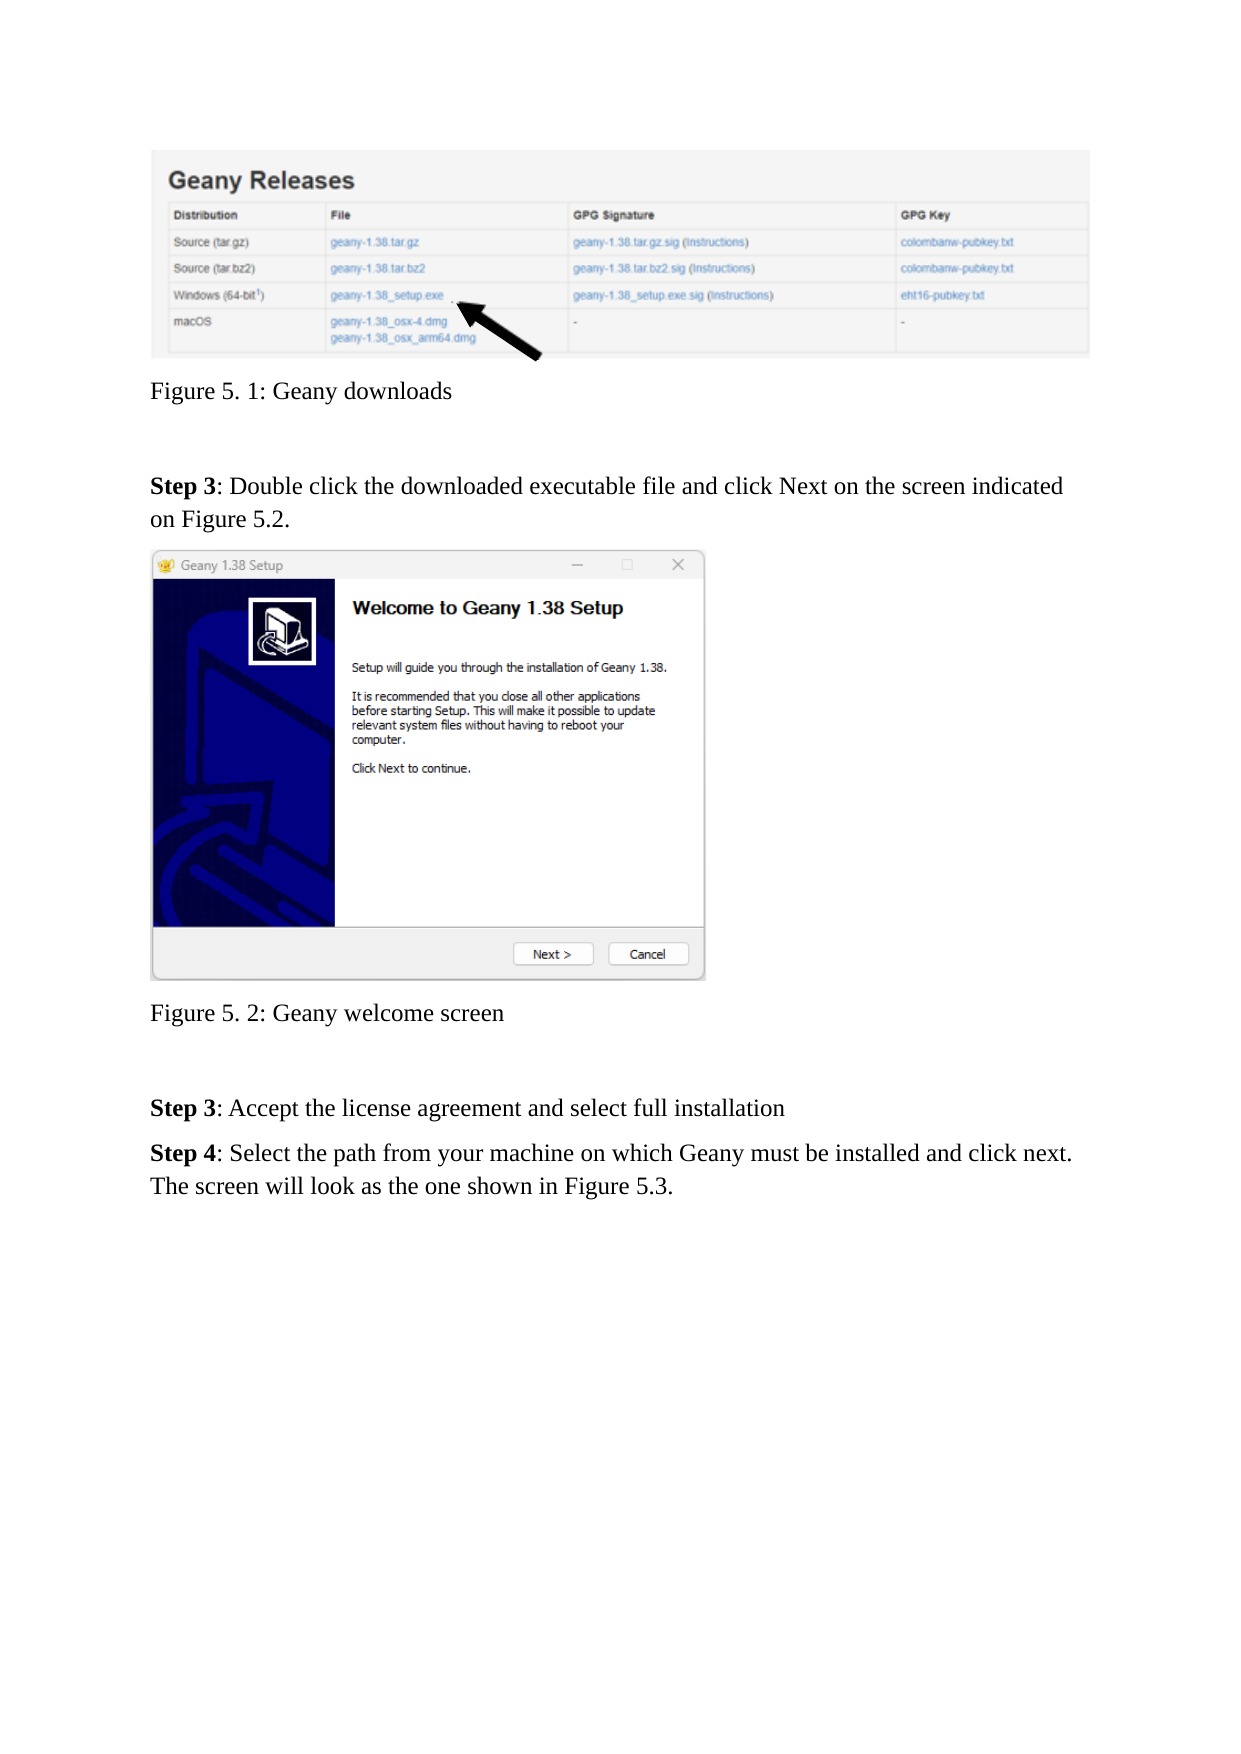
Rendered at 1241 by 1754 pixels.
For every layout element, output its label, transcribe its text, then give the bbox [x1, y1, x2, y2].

text Step 3: Double click the downloaded executable file and click Next on the screen indicated on Figure 5.2. [150, 471, 1090, 533]
picture [150, 549, 707, 981]
text Step 4: Select the path from your machine on which Geany must be installed and click next. The screen will look as the one shown in Figure 5.3. [150, 1138, 1090, 1200]
text Figure 5. 1: Geany downloads [150, 376, 1090, 405]
picture [150, 150, 1091, 360]
text Step 3: Accept the license agreement and select full installation [150, 1093, 1090, 1122]
text Figure 5. 2: Geany welcome screen [150, 998, 1090, 1026]
